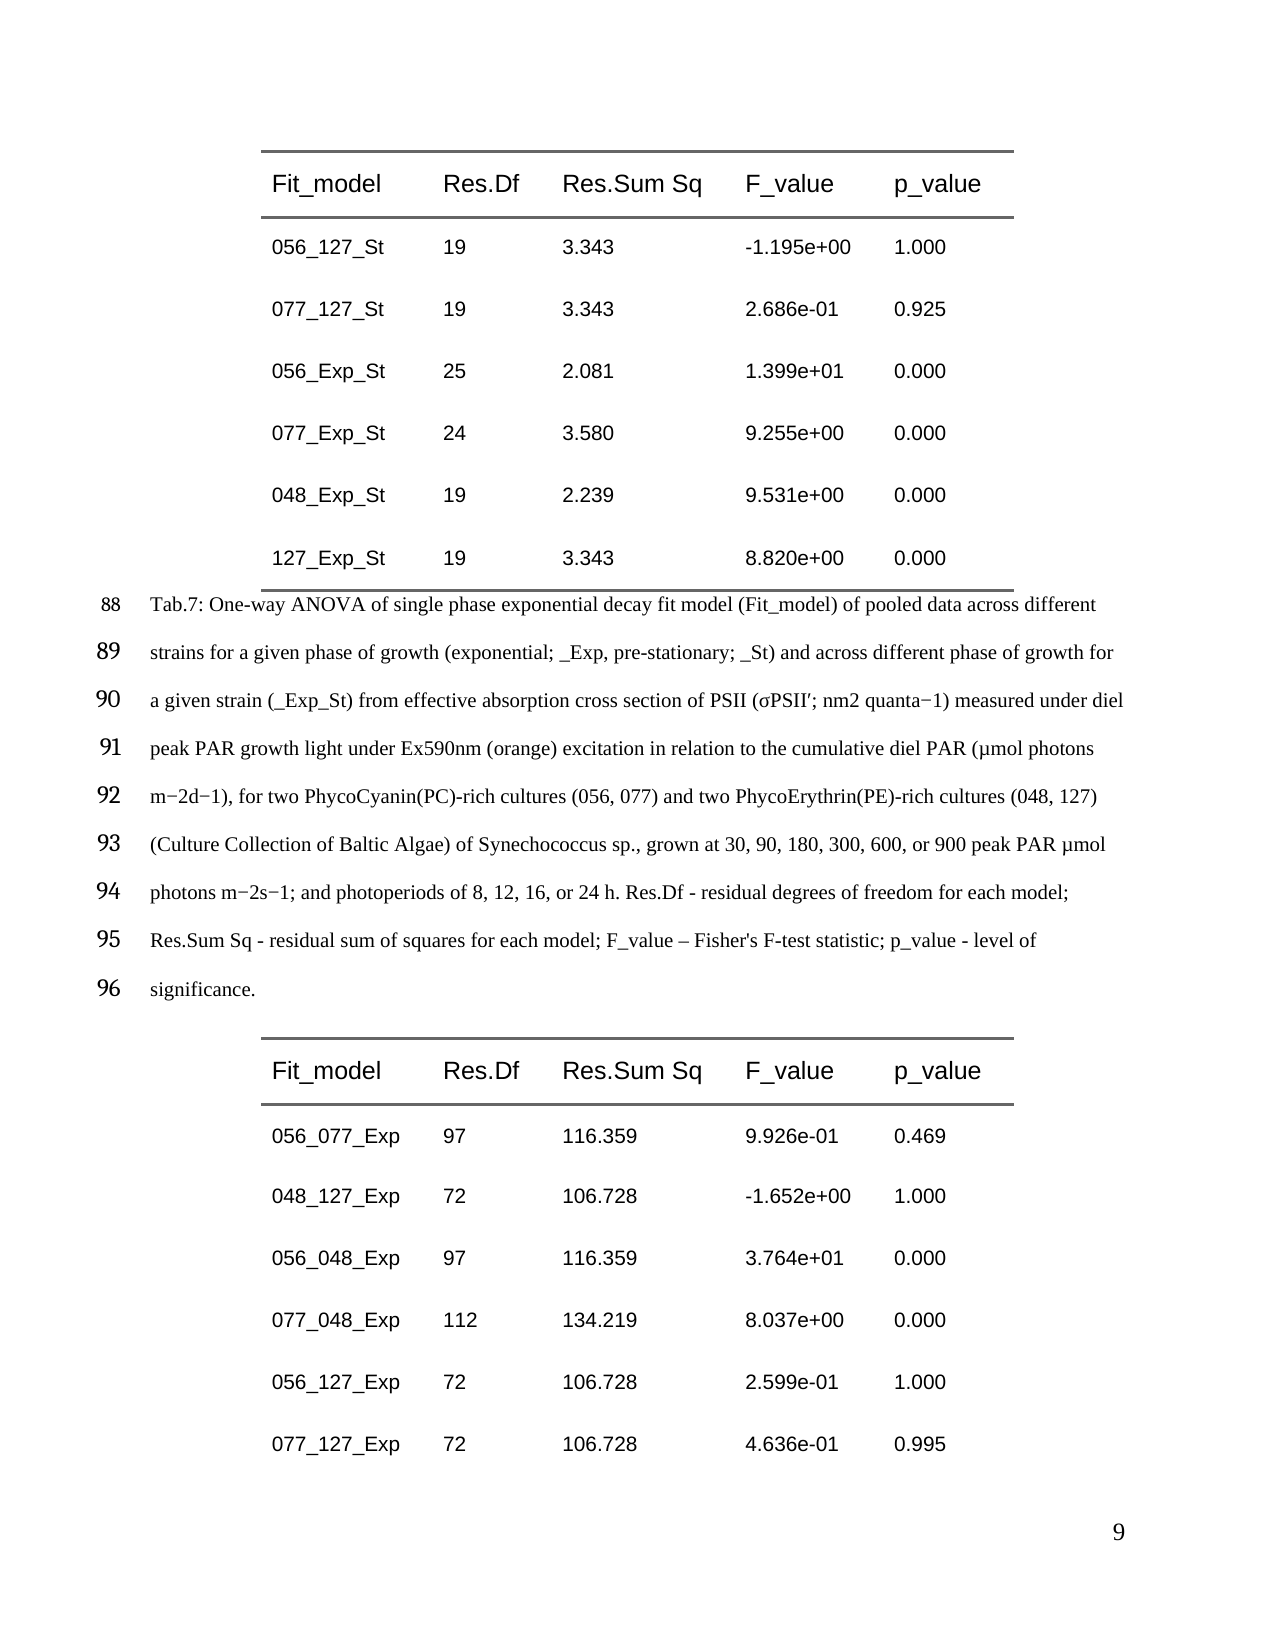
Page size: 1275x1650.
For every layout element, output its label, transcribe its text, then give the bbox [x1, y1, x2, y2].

table_cell 077_048_Exp [261, 1289, 432, 1351]
table_cell 116.359 [552, 1106, 735, 1165]
table_header Res.Df [433, 1040, 552, 1103]
table_cell 8.037e+00 [735, 1289, 883, 1351]
table_cell 8.820e+00 [735, 526, 883, 588]
table_cell 19 [433, 278, 552, 340]
table_cell 077_127_Exp [261, 1413, 432, 1474]
table_header p_value [884, 1040, 1014, 1103]
table_cell 19 [433, 464, 552, 526]
table_cell 3.764e+01 [735, 1227, 883, 1289]
table_cell -1.195e+00 [735, 219, 883, 278]
table_cell 056_048_Exp [261, 1227, 432, 1289]
table_cell 3.343 [552, 526, 735, 588]
table_cell 4.636e-01 [735, 1413, 883, 1474]
table_cell 116.359 [552, 1227, 735, 1289]
table_cell 056_127_St [261, 219, 432, 278]
table_cell 1.000 [884, 1351, 1014, 1412]
table_cell 72 [433, 1413, 552, 1474]
table_header Res.Sum Sq [552, 153, 735, 216]
table_cell 72 [433, 1165, 552, 1227]
table_cell 19 [433, 219, 552, 278]
table_cell 1.000 [884, 219, 1014, 278]
table_cell 25 [433, 340, 552, 402]
table_cell 3.580 [552, 402, 735, 464]
table_cell 2.081 [552, 340, 735, 402]
table_cell 2.239 [552, 464, 735, 526]
table_cell 134.219 [552, 1289, 735, 1351]
table_cell 9.531e+00 [735, 464, 883, 526]
table_cell 0.000 [884, 526, 1014, 588]
table_cell 2.599e-01 [735, 1351, 883, 1412]
table_cell 0.000 [884, 1227, 1014, 1289]
table_cell 9.255e+00 [735, 402, 883, 464]
table_cell 97 [433, 1106, 552, 1165]
table_header F_value [735, 1040, 883, 1103]
table_cell 0.000 [884, 1289, 1014, 1351]
table_cell 3.343 [552, 278, 735, 340]
table_cell 127_Exp_St [261, 526, 432, 588]
table_cell 0.000 [884, 402, 1014, 464]
table_header Fit_model [261, 153, 432, 216]
table_header Res.Df [433, 153, 552, 216]
table_cell 0.000 [884, 340, 1014, 402]
table_cell 0.469 [884, 1106, 1014, 1165]
table_cell 3.343 [552, 219, 735, 278]
table_cell 1.000 [884, 1165, 1014, 1227]
table_cell 077_127_St [261, 278, 432, 340]
table_cell 106.728 [552, 1165, 735, 1227]
table_cell 72 [433, 1351, 552, 1412]
table_header Fit_model [261, 1040, 432, 1103]
table_cell 0.995 [884, 1413, 1014, 1474]
table_cell 056_077_Exp [261, 1106, 432, 1165]
table_cell 106.728 [552, 1413, 735, 1474]
table_cell 19 [433, 526, 552, 588]
table_cell 0.000 [884, 464, 1014, 526]
table_cell -1.652e+00 [735, 1165, 883, 1227]
table_cell 24 [433, 402, 552, 464]
table_header F_value [735, 153, 883, 216]
table_cell 2.686e-01 [735, 278, 883, 340]
table_cell 077_Exp_St [261, 402, 432, 464]
table_header p_value [884, 153, 1014, 216]
table_cell 106.728 [552, 1351, 735, 1412]
table_cell 048_127_Exp [261, 1165, 432, 1227]
table_cell 9.926e-01 [735, 1106, 883, 1165]
table_cell 112 [433, 1289, 552, 1351]
table_cell 1.399e+01 [735, 340, 883, 402]
table_cell 048_Exp_St [261, 464, 432, 526]
table_cell 97 [433, 1227, 552, 1289]
table_header Res.Sum Sq [552, 1040, 735, 1103]
table_cell 0.925 [884, 278, 1014, 340]
table_cell 056_Exp_St [261, 340, 432, 402]
table_cell 056_127_Exp [261, 1351, 432, 1412]
text Tab.7: One-way ANOVA of single phase exponential decay fit model (Fit_model) of pooled data across different strains for a given phase of growth (exponential; _Exp, pre-stationary; _St) and across different phase of growth for a given strain (_Exp_St) from effective absorption cross section of PSII (σPSII′; nm2 quanta−1) measured under diel peak PAR growth light under Ex590nm (orange) excitation in relation to the cumulative diel PAR (µmol photons m−2d−1), for two PhycoCyanin(PC)-rich cultures (056, 077) and two PhycoErythrin(PE)-rich cultures (048, 127) (Culture Collection of Baltic Algae) of Synechococcus sp., grown at 30, 90, 180, 300, 600, or 900 peak PAR µmol photons m−2s−1; and photoperiods of 8, 12, 16, or 24 h. Res.Df - residual degrees of freedom for each model; Res.Sum Sq - residual sum of squares for each model; F_value – Fisher's F-test statistic; p_value - level of significance. [150, 592, 1125, 1001]
